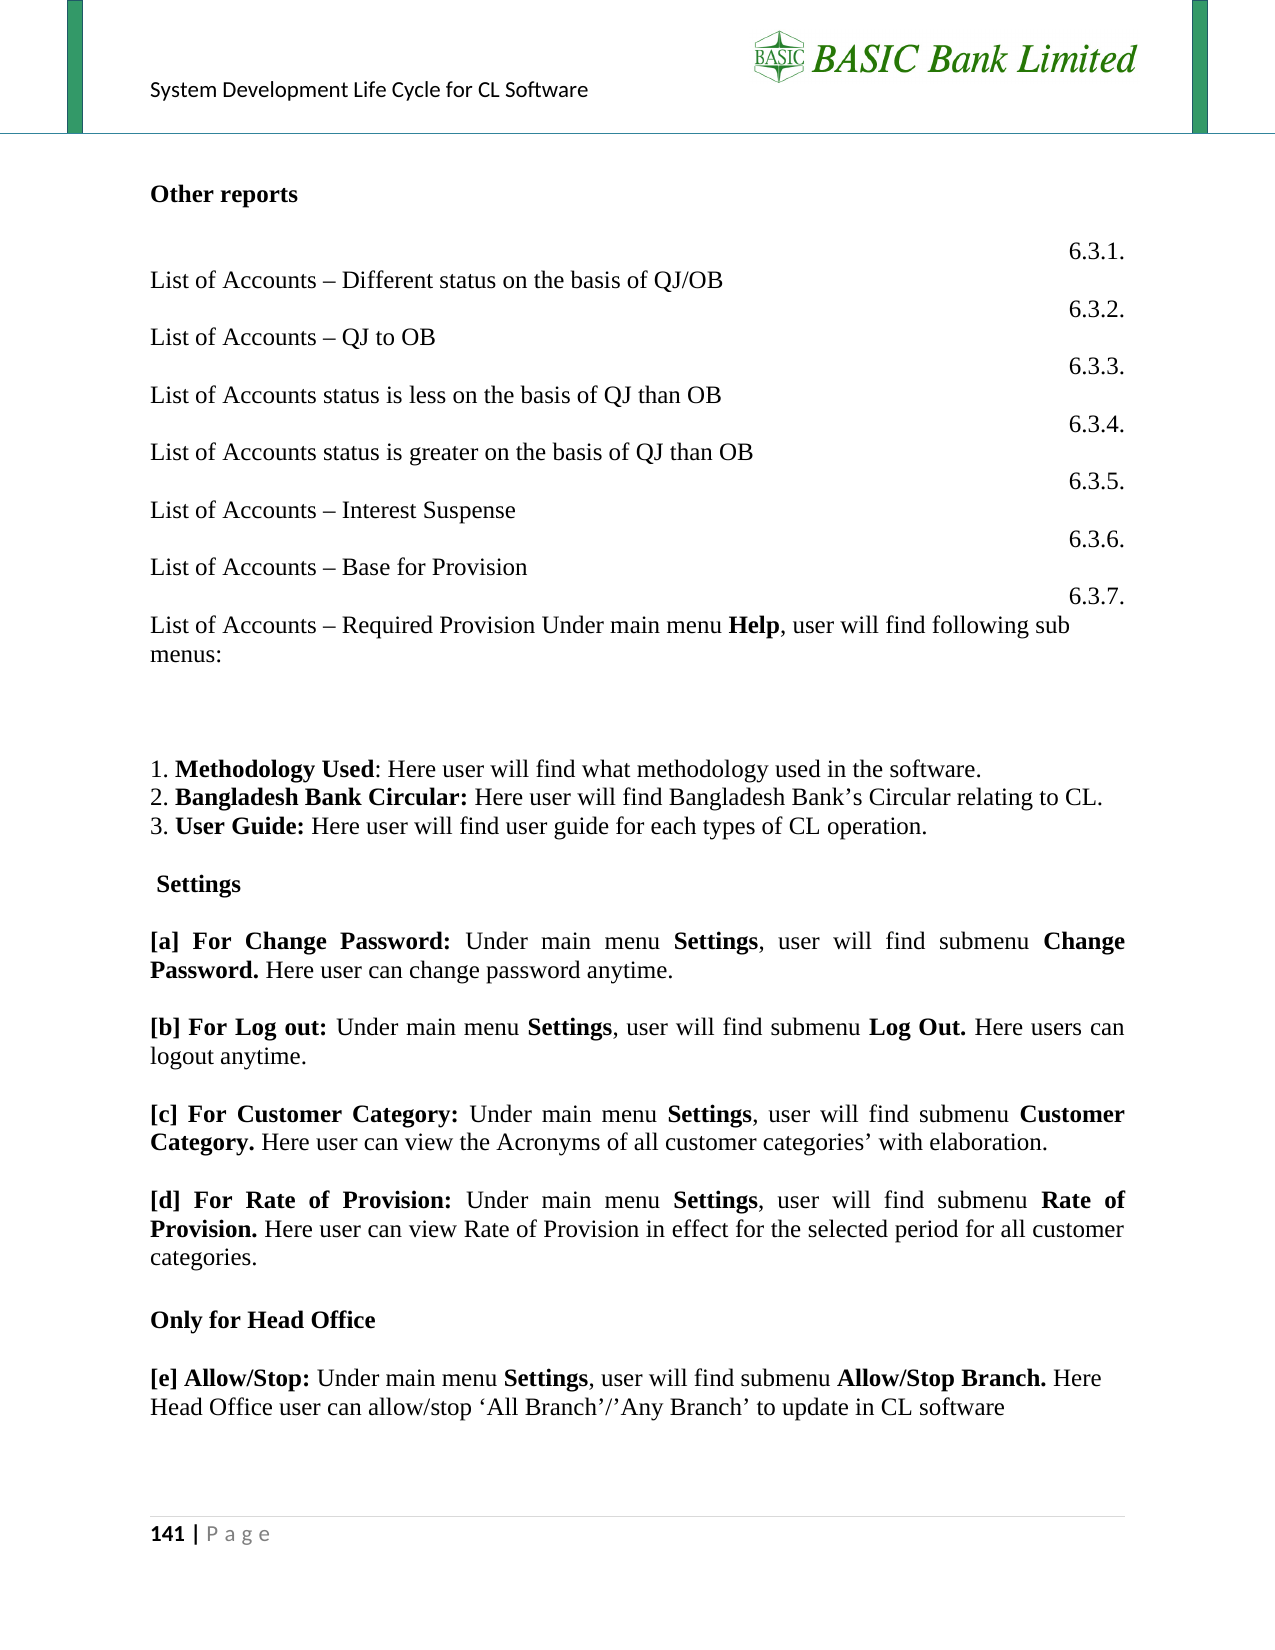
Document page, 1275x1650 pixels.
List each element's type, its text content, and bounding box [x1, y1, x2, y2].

text Settings [150, 869, 1125, 897]
text 1. Methodology Used: Here user will find what methodology used in the software. [150, 754, 1125, 782]
list 6.3.5. List of Accounts – Interest Suspense [150, 466, 1125, 524]
text Only for Head Office [150, 1305, 1125, 1334]
picture [749, 29, 1140, 84]
text [b] For Log out: Under main menu Settings, user will find submenu Log Out. Here users can logout anytime. [150, 1012, 1125, 1070]
list 6.3.7. List of Accounts – Required Provision Under main menu Help, user will find following sub menus: [150, 581, 1125, 667]
list 6.3.1. List of Accounts – Different status on the basis of QJ/OB [150, 236, 1125, 294]
list 6.3.4. List of Accounts status is greater on the basis of QJ than OB [150, 409, 1125, 466]
list 6.3.6. List of Accounts – Base for Provision [150, 524, 1125, 581]
text Other reports [150, 179, 1125, 207]
text [d] For Rate of Provision: Under main menu Settings, user will find submenu Rate of Provision. Here user can view Rate of Provision in effect for the selected period for all customer categories. [150, 1185, 1125, 1271]
list 6.3.3. List of Accounts status is less on the basis of QJ than OB [150, 351, 1125, 409]
text 3. User Guide: Here user will find user guide for each types of CL operation. [150, 811, 1125, 840]
text 2. Bangladesh Bank Circular: Here user will find Bangladesh Bank’s Circular relating to CL. [150, 782, 1125, 811]
list 6.3.2. List of Accounts – QJ to OB [150, 294, 1125, 351]
text [a] For Change Password: Under main menu Settings, user will find submenu Change Password. Here user can change password anytime. [150, 926, 1125, 984]
text [e] Allow/Stop: Under main menu Settings, user will find submenu Allow/Stop Branch. Here Head Office user can allow/stop ‘All Branch’/’Any Branch’ to update in CL software [150, 1363, 1125, 1420]
text [c] For Customer Category: Under main menu Settings, user will find submenu Customer Category. Here user can view the Acronyms of all customer categories’ with elaboration. [150, 1099, 1125, 1156]
